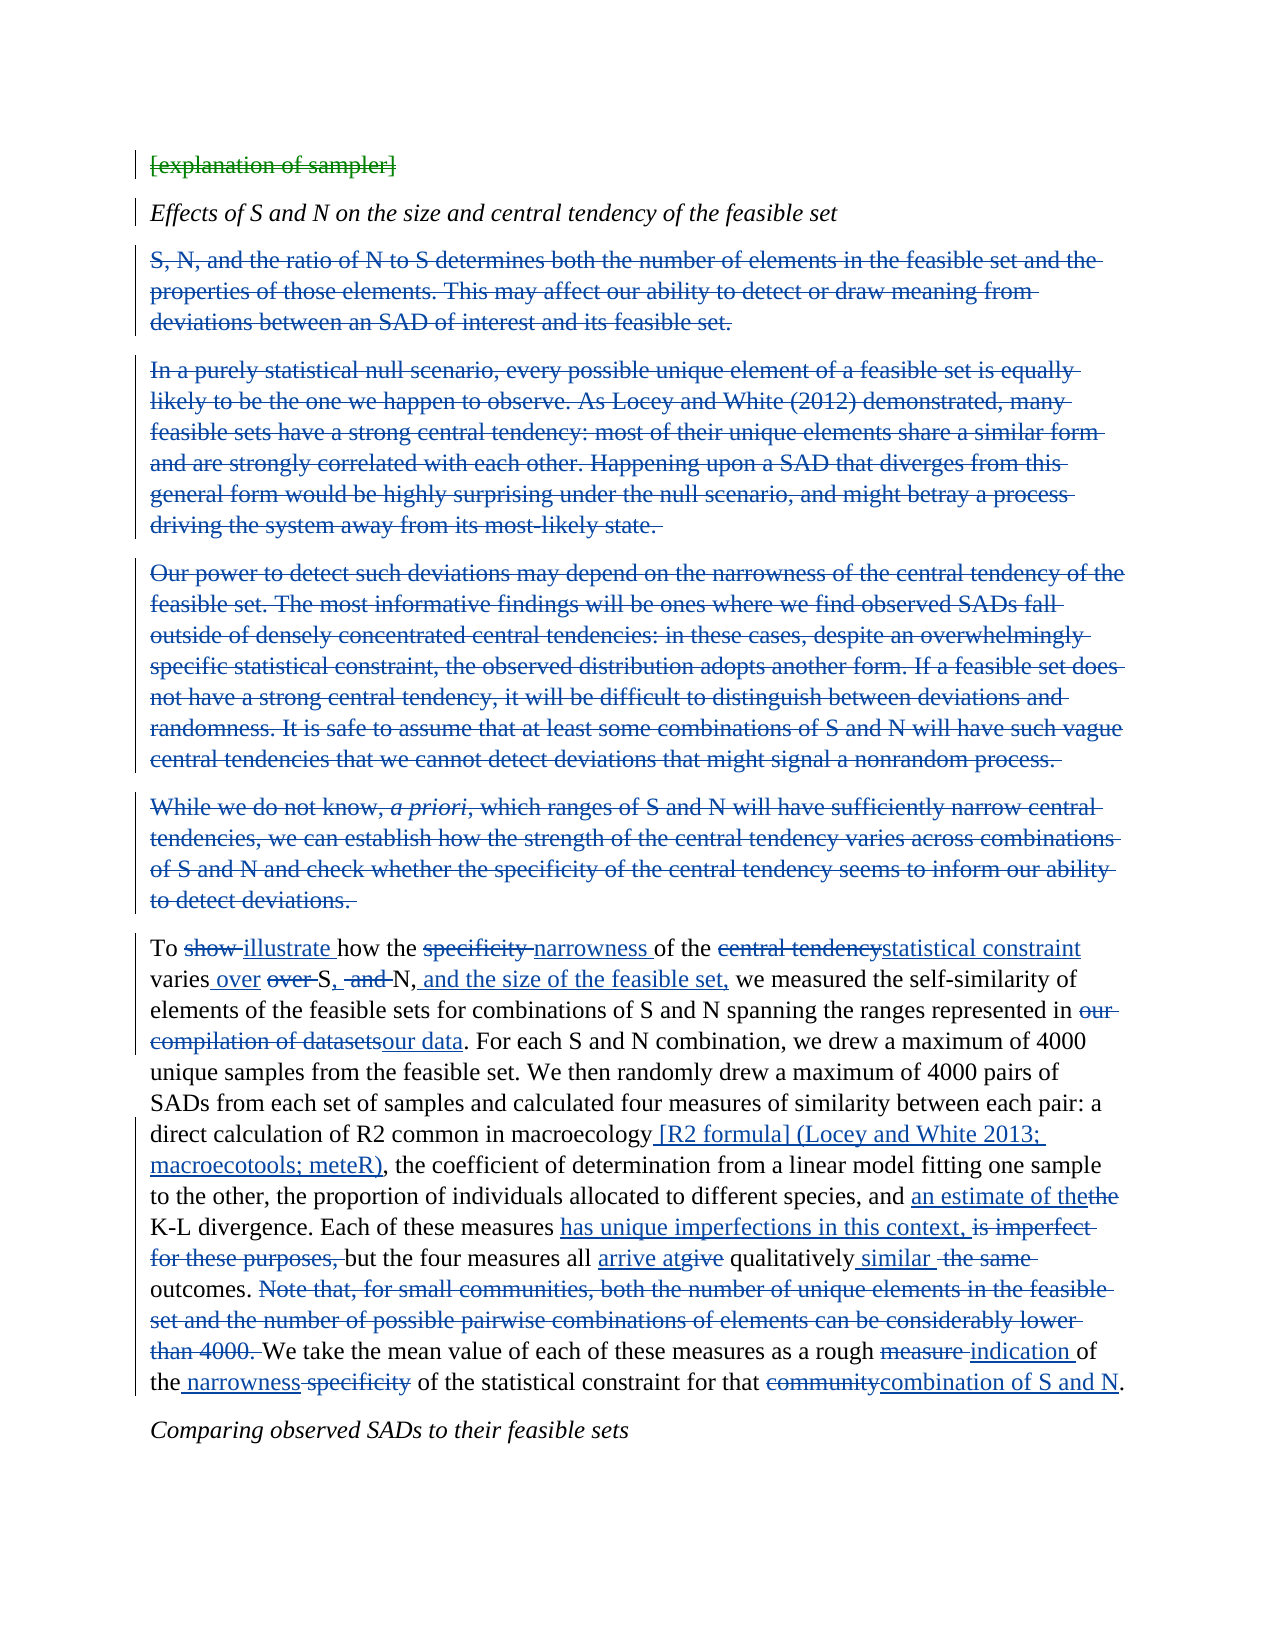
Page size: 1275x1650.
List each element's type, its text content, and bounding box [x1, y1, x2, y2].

text To how the of the varies SN, we measured the self-similarity of elements of the feasible sets for combinations of S and N spanning the ranges represented in . For each S and N combination, we drew a maximum of 4000 unique samples from the feasible set. We then randomly drew a maximum of 4000 pairs of SADs from each set of samples and calculated four measures of similarity between each pair: a direct calculation of R2 common in macroecology, the coefficient of determination from a linear model fitting one sample to the other, the proportion of individuals allocated to different species, and K-L divergence. Each of these measures but the four measures all qualitativelyoutcomes. We take the mean value of each of these measures as a rough of the of the statistical constraint for that . [150, 933, 1125, 1396]
text Effects of S and N on the size and central tendency of the feasible set [150, 198, 1125, 226]
text Comparing observed SADs to their feasible sets [150, 1415, 1125, 1444]
